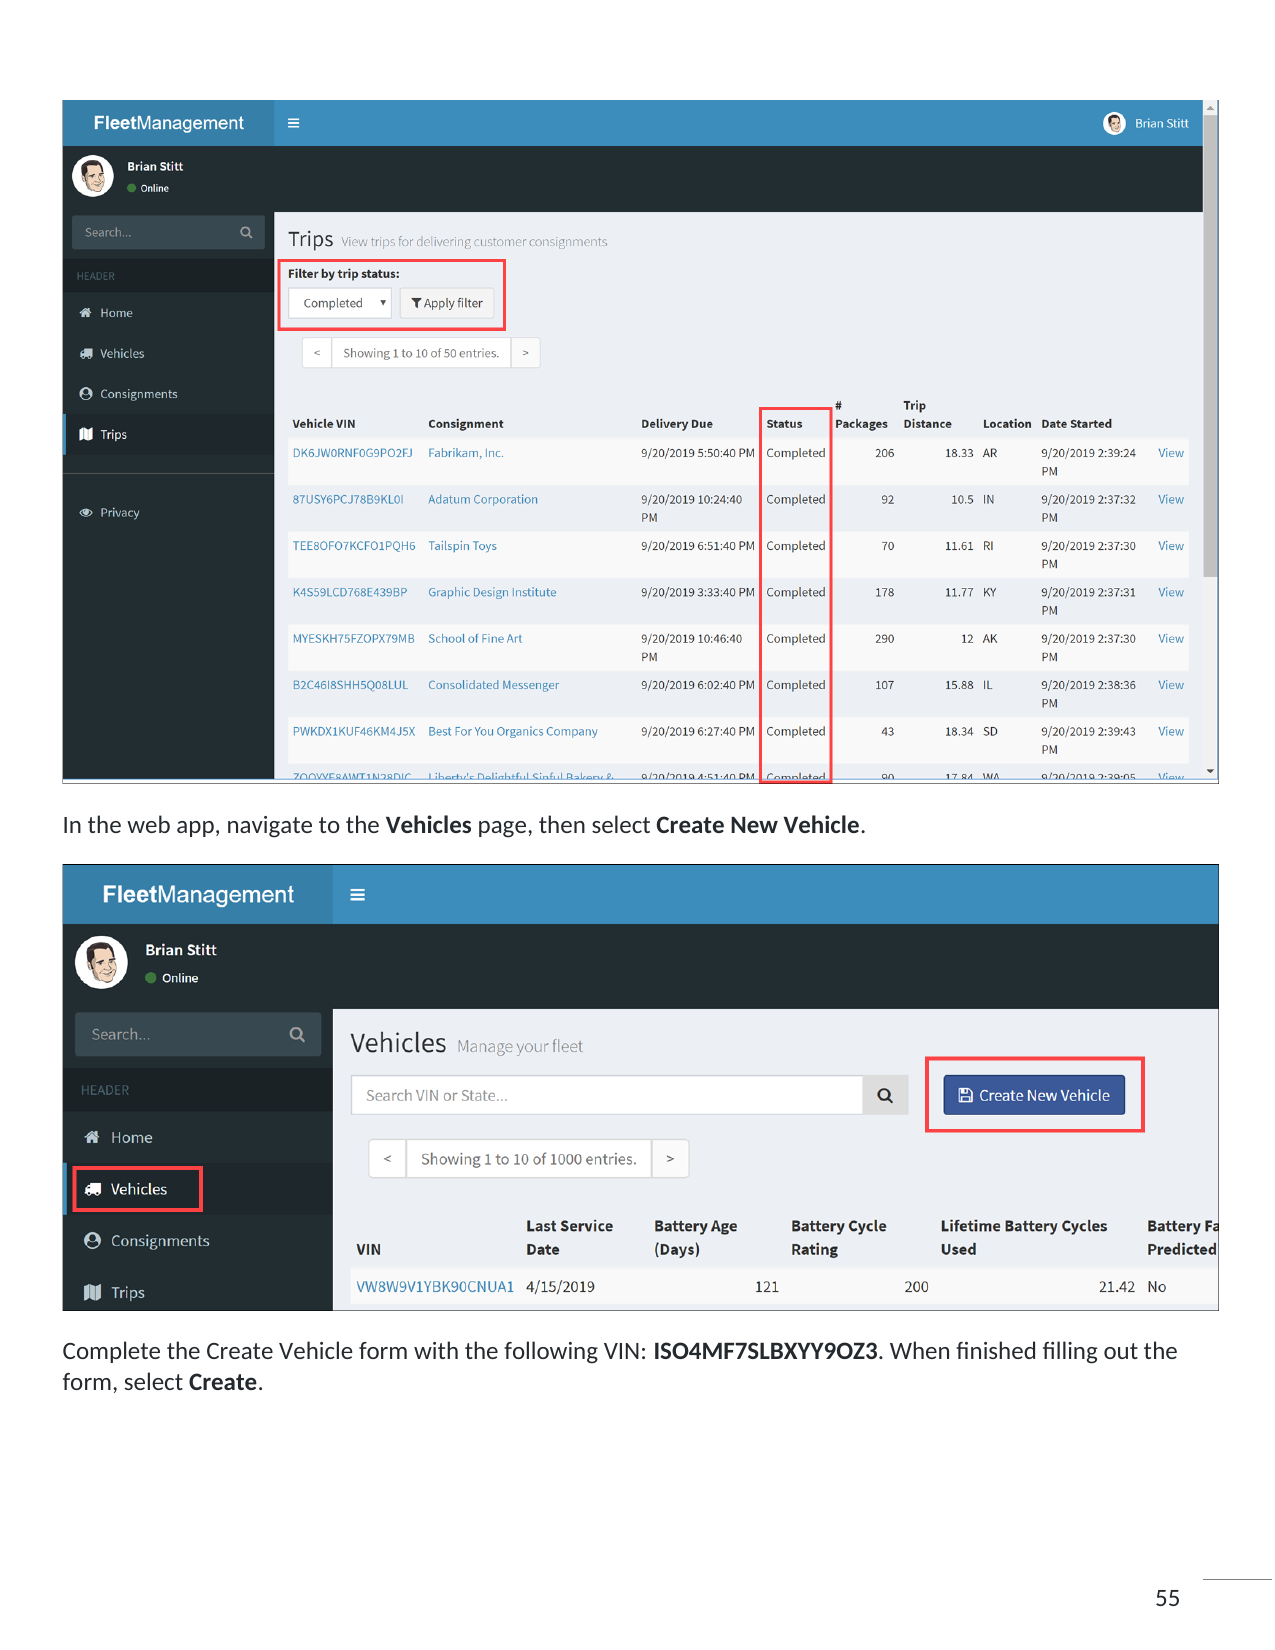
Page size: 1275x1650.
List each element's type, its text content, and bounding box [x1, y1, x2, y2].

picture [62, 100, 1219, 784]
text In the web app, navigate to the Vehicles page, then select Create New Vehicle. [62, 809, 1219, 839]
picture [62, 864, 1219, 1311]
text Complete the Create Vehicle form with the following VIN: ISO4MF7SLBXYY9OZ3. When finished filling out the form, select Create. [62, 1335, 1219, 1396]
